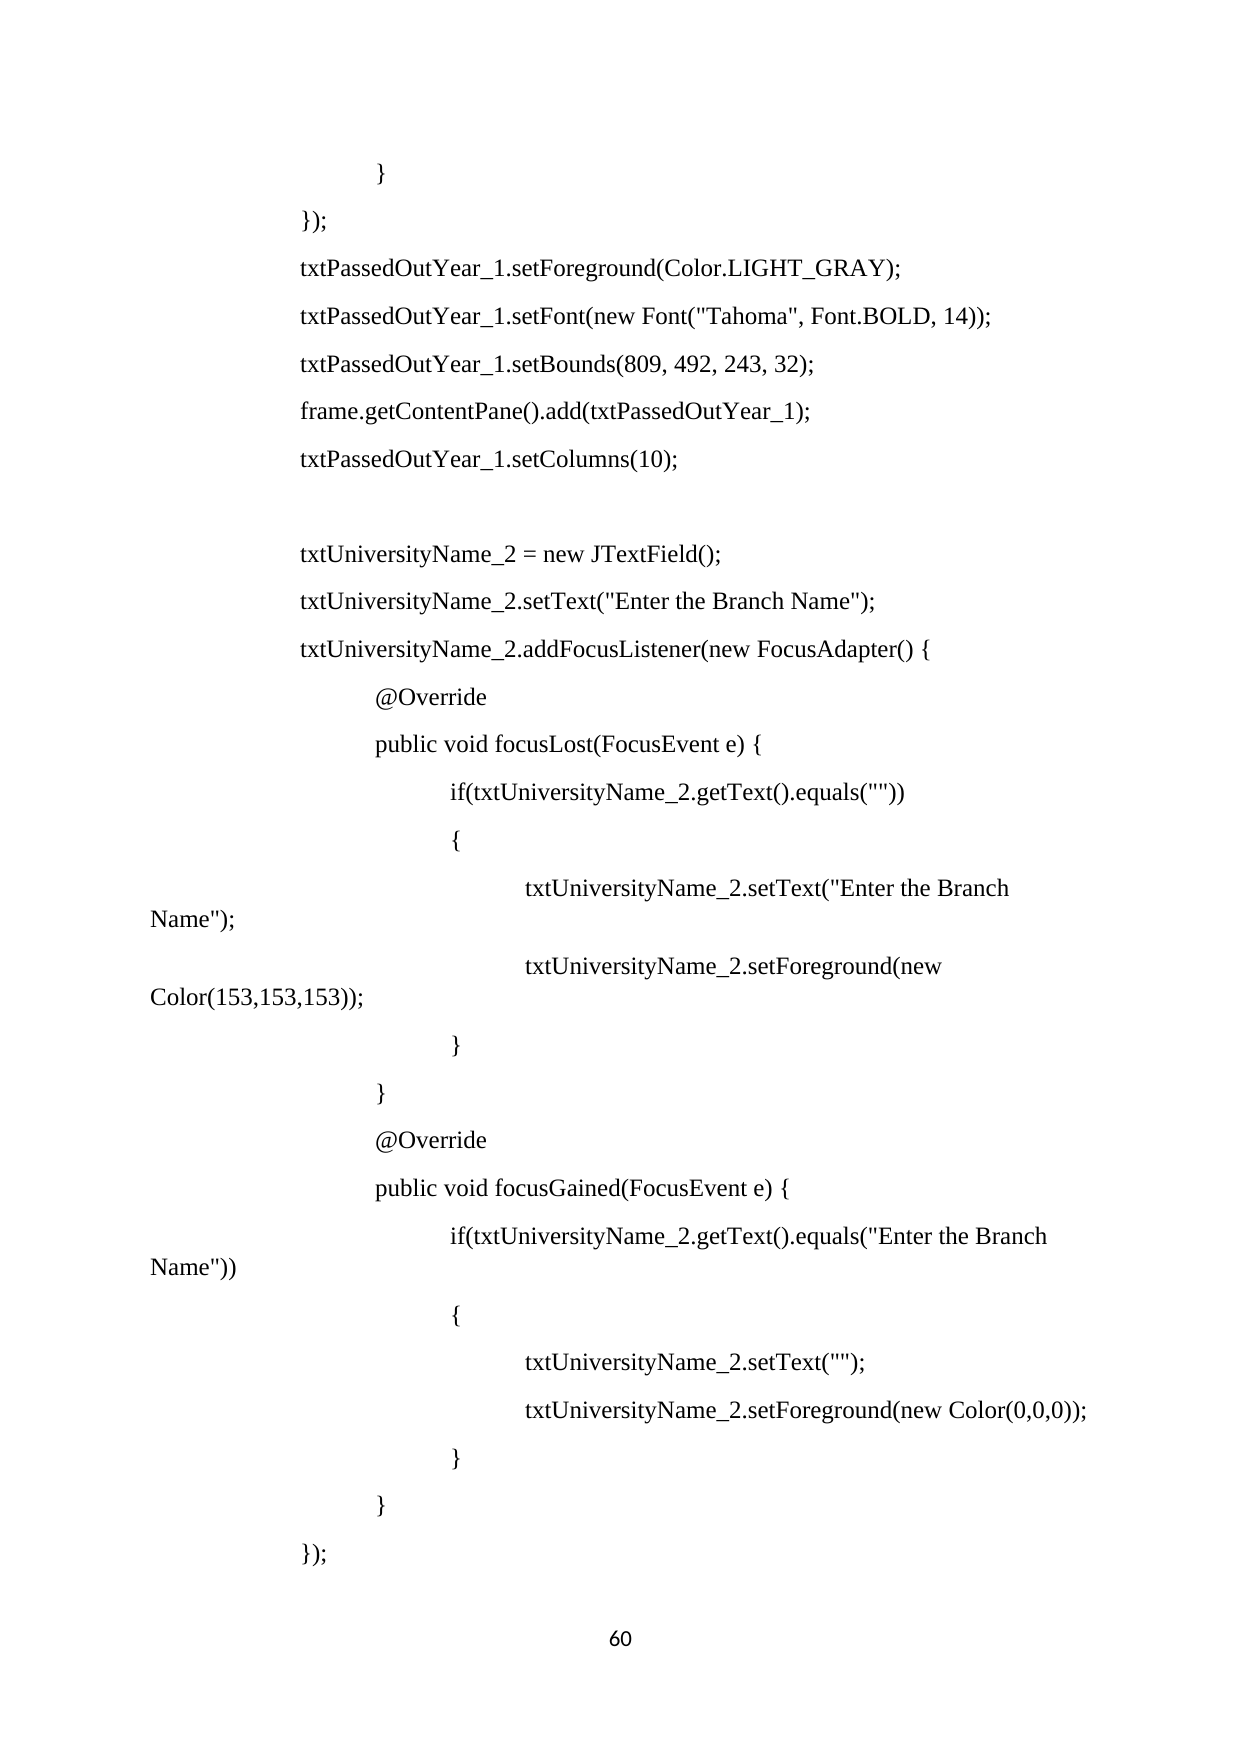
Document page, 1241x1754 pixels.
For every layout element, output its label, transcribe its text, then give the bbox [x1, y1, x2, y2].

text } [150, 158, 1090, 187]
text { [150, 825, 1090, 854]
text frame.getContentPane().add(txtPassedOutYear_1); [150, 396, 1090, 425]
text txtPassedOutYear_1.setColumns(10); [150, 444, 1090, 473]
text if(txtUniversityName_2.getText().equals("")) [150, 777, 1090, 806]
text txtUniversityName_2.setText("Enter the Branch Name"); [150, 586, 1090, 615]
text }); [150, 1538, 1090, 1567]
text if(txtUniversityName_2.getText().equals("Enter the Branch Name")) [150, 1221, 1090, 1281]
text } [150, 1030, 1090, 1059]
text } [150, 1443, 1090, 1472]
text } [150, 1078, 1090, 1107]
text { [150, 1300, 1090, 1328]
text } [150, 1491, 1090, 1519]
text txtUniversityName_2.setText("Enter the Branch Name"); [150, 873, 1090, 932]
text }); [150, 206, 1090, 234]
text txtUniversityName_2.setForeground(new Color(153,153,153)); [150, 951, 1090, 1011]
text txtUniversityName_2.setForeground(new Color(0,0,0)); [150, 1395, 1090, 1424]
text txtUniversityName_2 = new JTextField(); [150, 539, 1090, 567]
text txtPassedOutYear_1.setForeground(Color.LIGHT_GRAY); [150, 253, 1090, 282]
text @Override [150, 1126, 1090, 1154]
text @Override [150, 682, 1090, 711]
text txtUniversityName_2.setText(""); [150, 1347, 1090, 1376]
text public void focusGained(FocusEvent e) { [150, 1173, 1090, 1202]
text public void focusLost(FocusEvent e) { [150, 729, 1090, 758]
text txtPassedOutYear_1.setFont(new Font("Tahoma", Font.BOLD, 14)); [150, 301, 1090, 330]
text txtPassedOutYear_1.setBounds(809, 492, 243, 32); [150, 349, 1090, 377]
text txtUniversityName_2.addFocusListener(new FocusAdapter() { [150, 634, 1090, 663]
